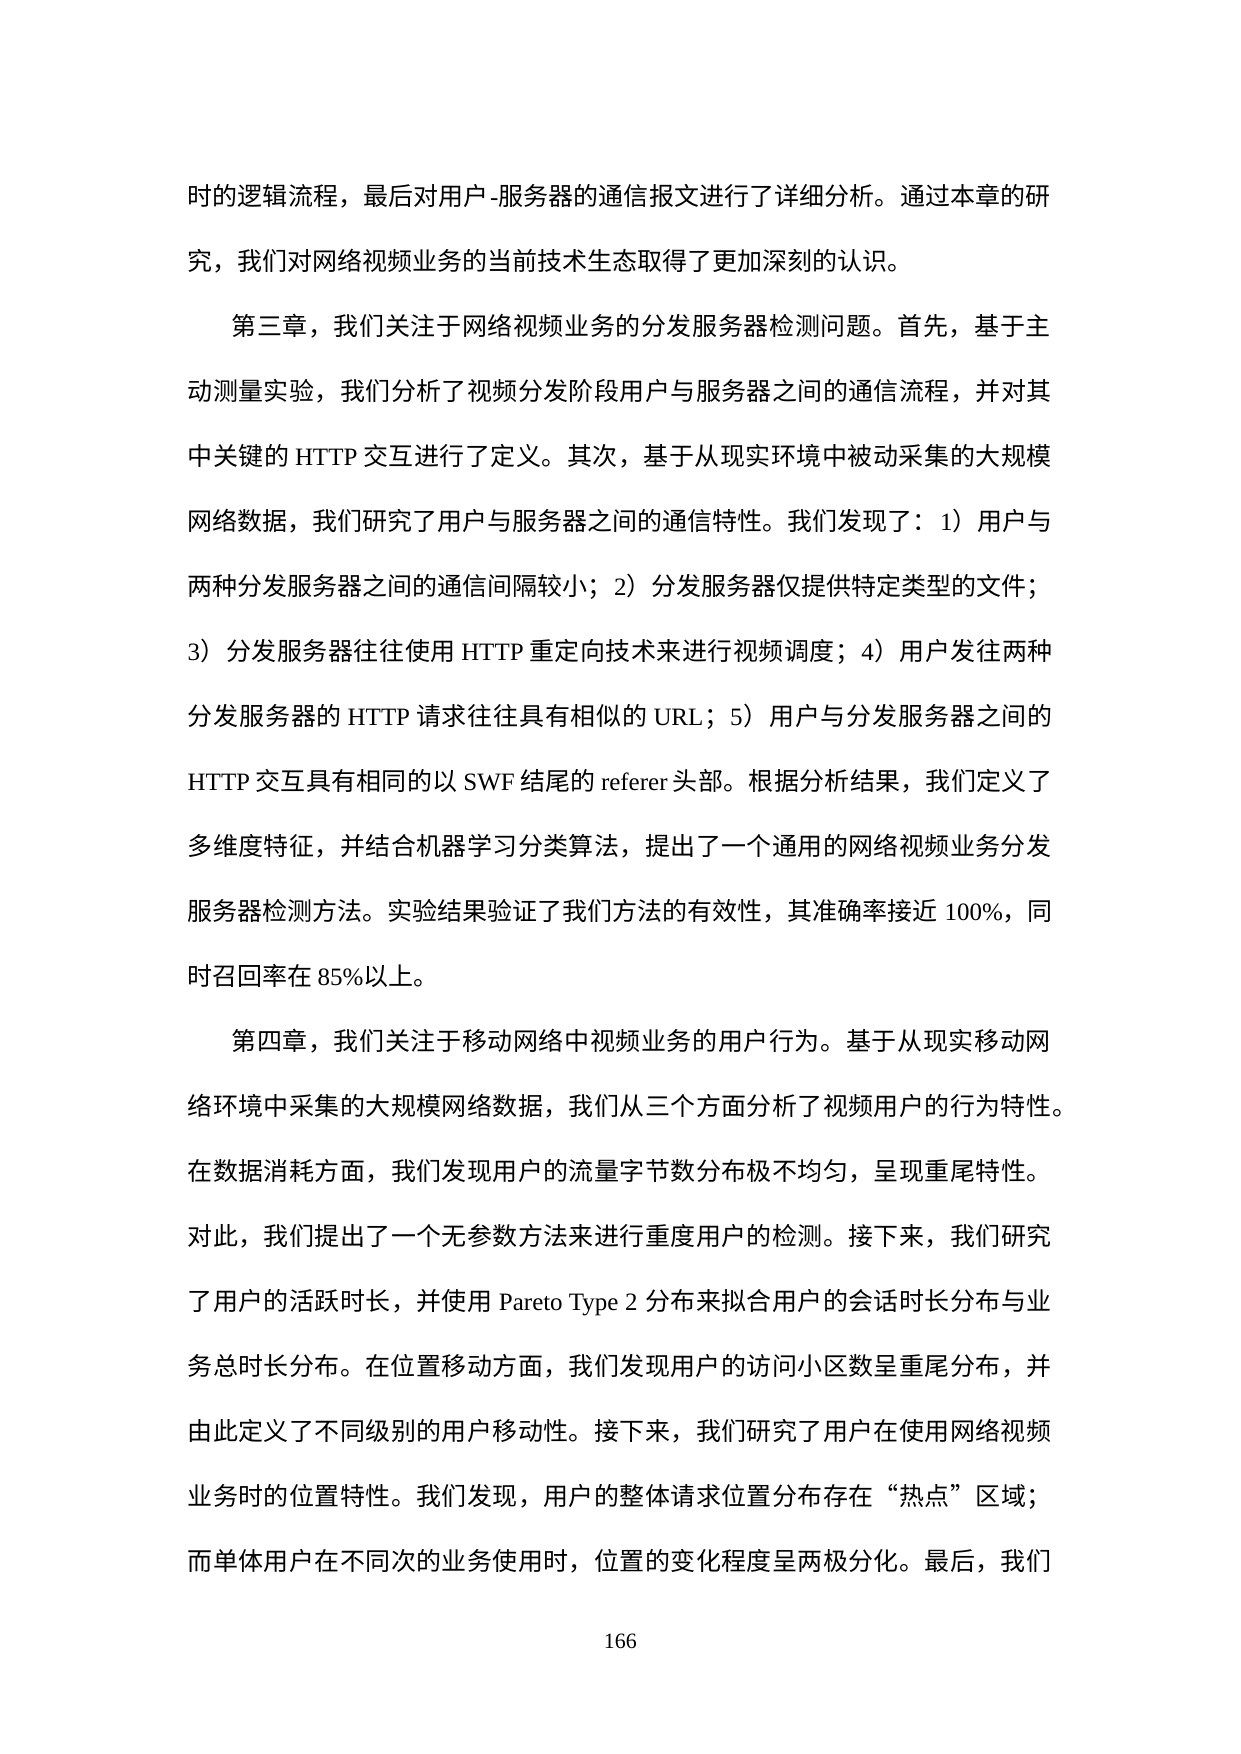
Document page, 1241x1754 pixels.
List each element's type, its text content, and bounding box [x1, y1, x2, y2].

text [187, 1007, 1053, 1592]
text 第三章，我们关注于网络视频业务的分发服务器检测问题。首先，基于主动测量实验，我们分析了视频分发阶段用户与服务器之间的通信流程，并对其中关键的HTTP交互进行了定义。其次，基于从现实环境中被动采集的大规模网络数据，我们研究了用户与服务器之间的通信特性。我们发现了：1）用户与两种分发服务器之间的通信间隔较小；2）分发服务器仅提供特定类型的文件；3）分发服务器往往使用HTTP重定向技术来进行视频调度；4）用户发往两种分发服务器的HTTP请求往往具有相似的URL；5）用户与分发服务器之间的HTTP交互具有相同的以SWF结尾的referer头部。根据分析结果，我们定义了多维度特征，并结合机器学习分类算法，提出了一个通用的网络视频业务分发服务器检测方法。实验结果验证了我们方法的有效性，其准确率接近100%，同时召回率在85%以上。 [187, 292, 1053, 1007]
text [187, 162, 1053, 292]
